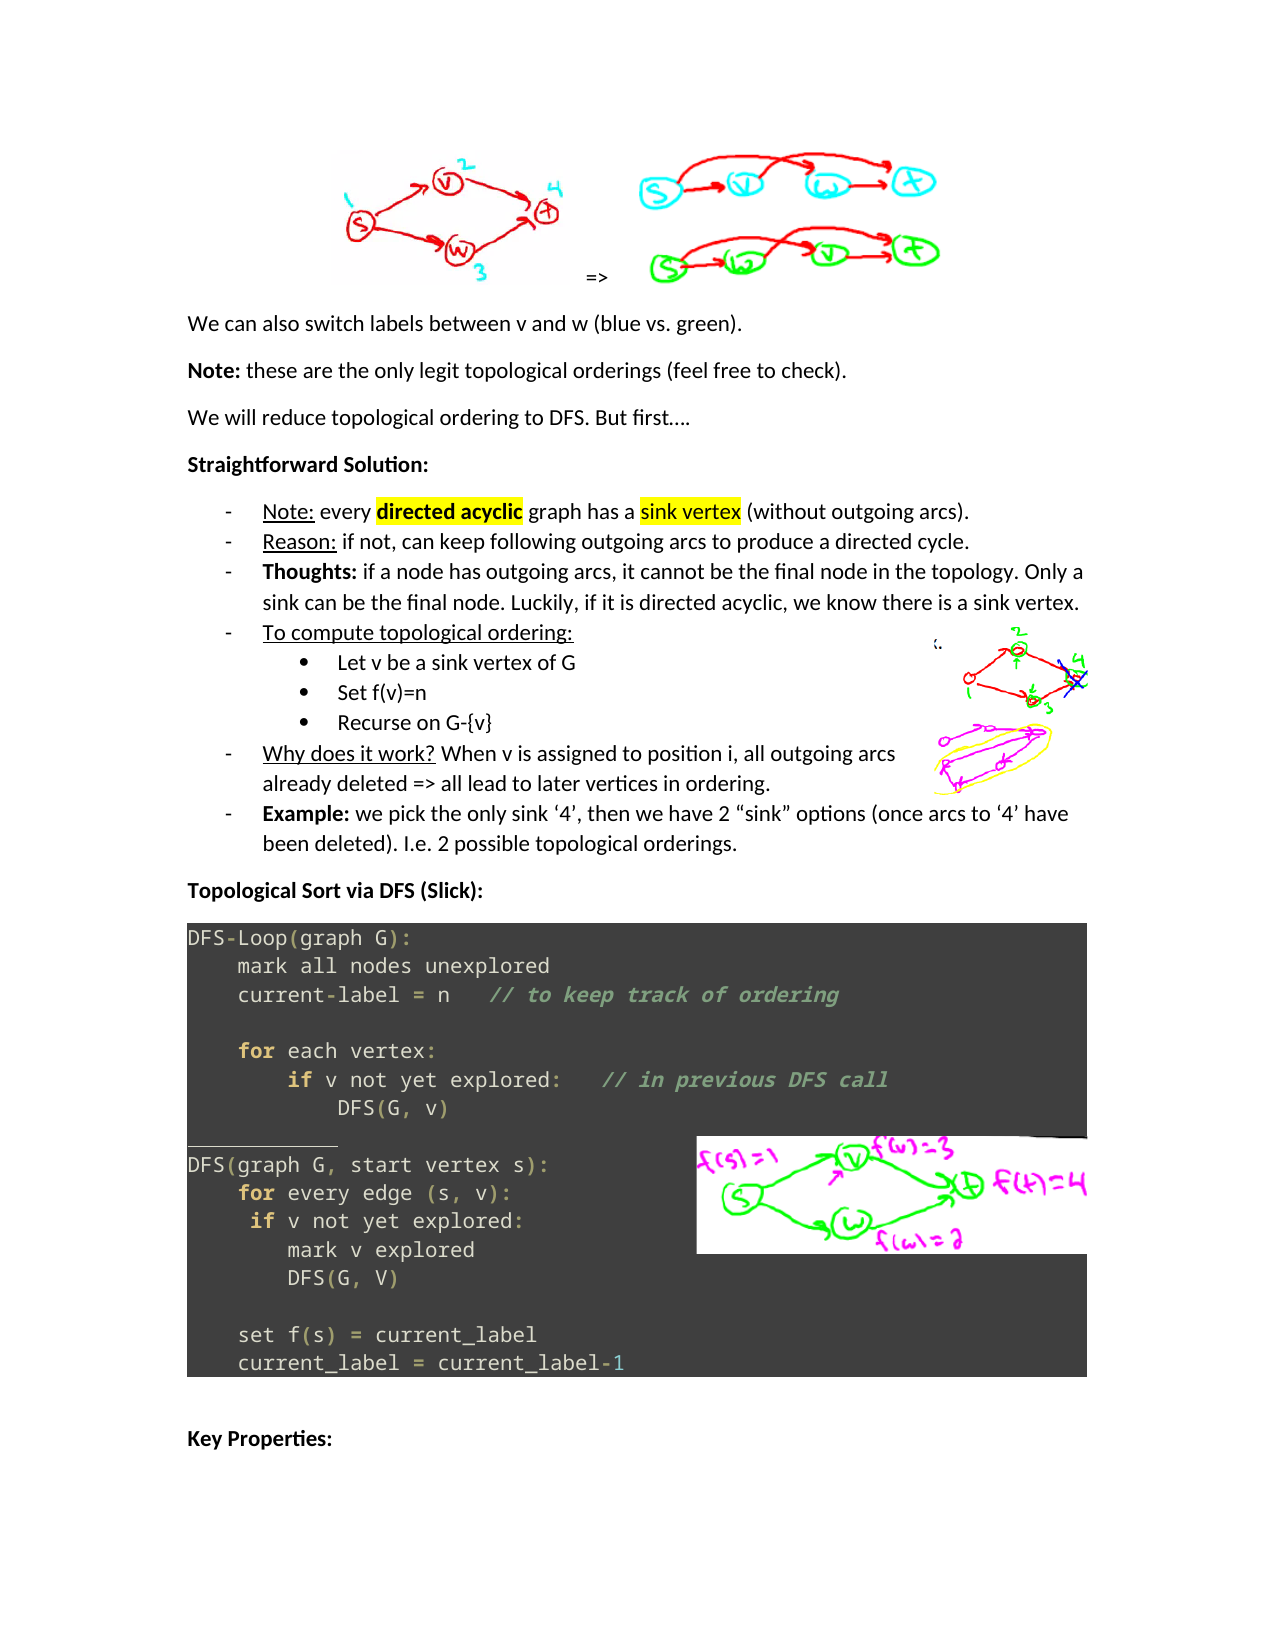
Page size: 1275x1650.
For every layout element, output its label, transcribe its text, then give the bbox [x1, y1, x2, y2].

text Straightforward Solution: [187, 450, 1087, 478]
text DFS(G, V) [187, 1263, 1087, 1292]
text set f(s) = current_label [187, 1320, 1087, 1348]
text We can also switch labels between v and w (blue vs. green). [187, 309, 1087, 338]
text DFS(G, v) [187, 1093, 1087, 1122]
list Reason: if not, can keep following outgoing arcs to produce a directed cycle. [225, 527, 1087, 555]
text mark all nodes unexplored [187, 952, 1087, 980]
text if v not yet explored: // in previous DFS call [187, 1065, 1087, 1093]
text if v not yet explored: [187, 1207, 696, 1235]
text Topological Sort via DFS (Slick): [187, 876, 1087, 904]
text We will reduce topological ordering to DFS. But first…. [187, 403, 1087, 431]
text mark v explored [187, 1235, 1087, 1263]
list Recurse on G-{v} [300, 708, 934, 737]
list Note: every directed acyclic graph has a sink vertex (without outgoing arcs). [741, 497, 1087, 525]
text Note: these are the only legit topological orderings (feel free to check). [187, 356, 1087, 384]
list Set f(v)=n [300, 678, 934, 706]
text for each vertex: [187, 1036, 1087, 1065]
text DFS(graph G, start vertex s): [187, 1150, 696, 1178]
text for every edge (s, v): [187, 1178, 696, 1207]
list Let v be a sink vertex of G [300, 648, 934, 676]
list To compute topological ordering: [225, 618, 934, 646]
picture [331, 150, 571, 285]
text Key Properties: [187, 1424, 1087, 1452]
list Thoughts: if a node has outgoing arcs, it cannot be the final node in the topology. Only a sink can be the final node. Luckily, if it is directed acyclic, we know there is a sink vertex. [225, 557, 1087, 616]
text current_label = current_label-1 [187, 1348, 1087, 1377]
text DFS-Loop(graph G): [187, 923, 1087, 952]
list Why does it work? When v is assigned to position i, all outgoing arcs already deleted => all lead to later vertices in ordering. [225, 739, 1087, 797]
text current-label = n // to keep track of ordering [187, 980, 1087, 1008]
list Example: we pick the only sink ‘4’, then we have 2 “sink” options (once arcs to ‘4’ have been deleted). I.e. 2 possible topological orderings. [225, 799, 1087, 857]
